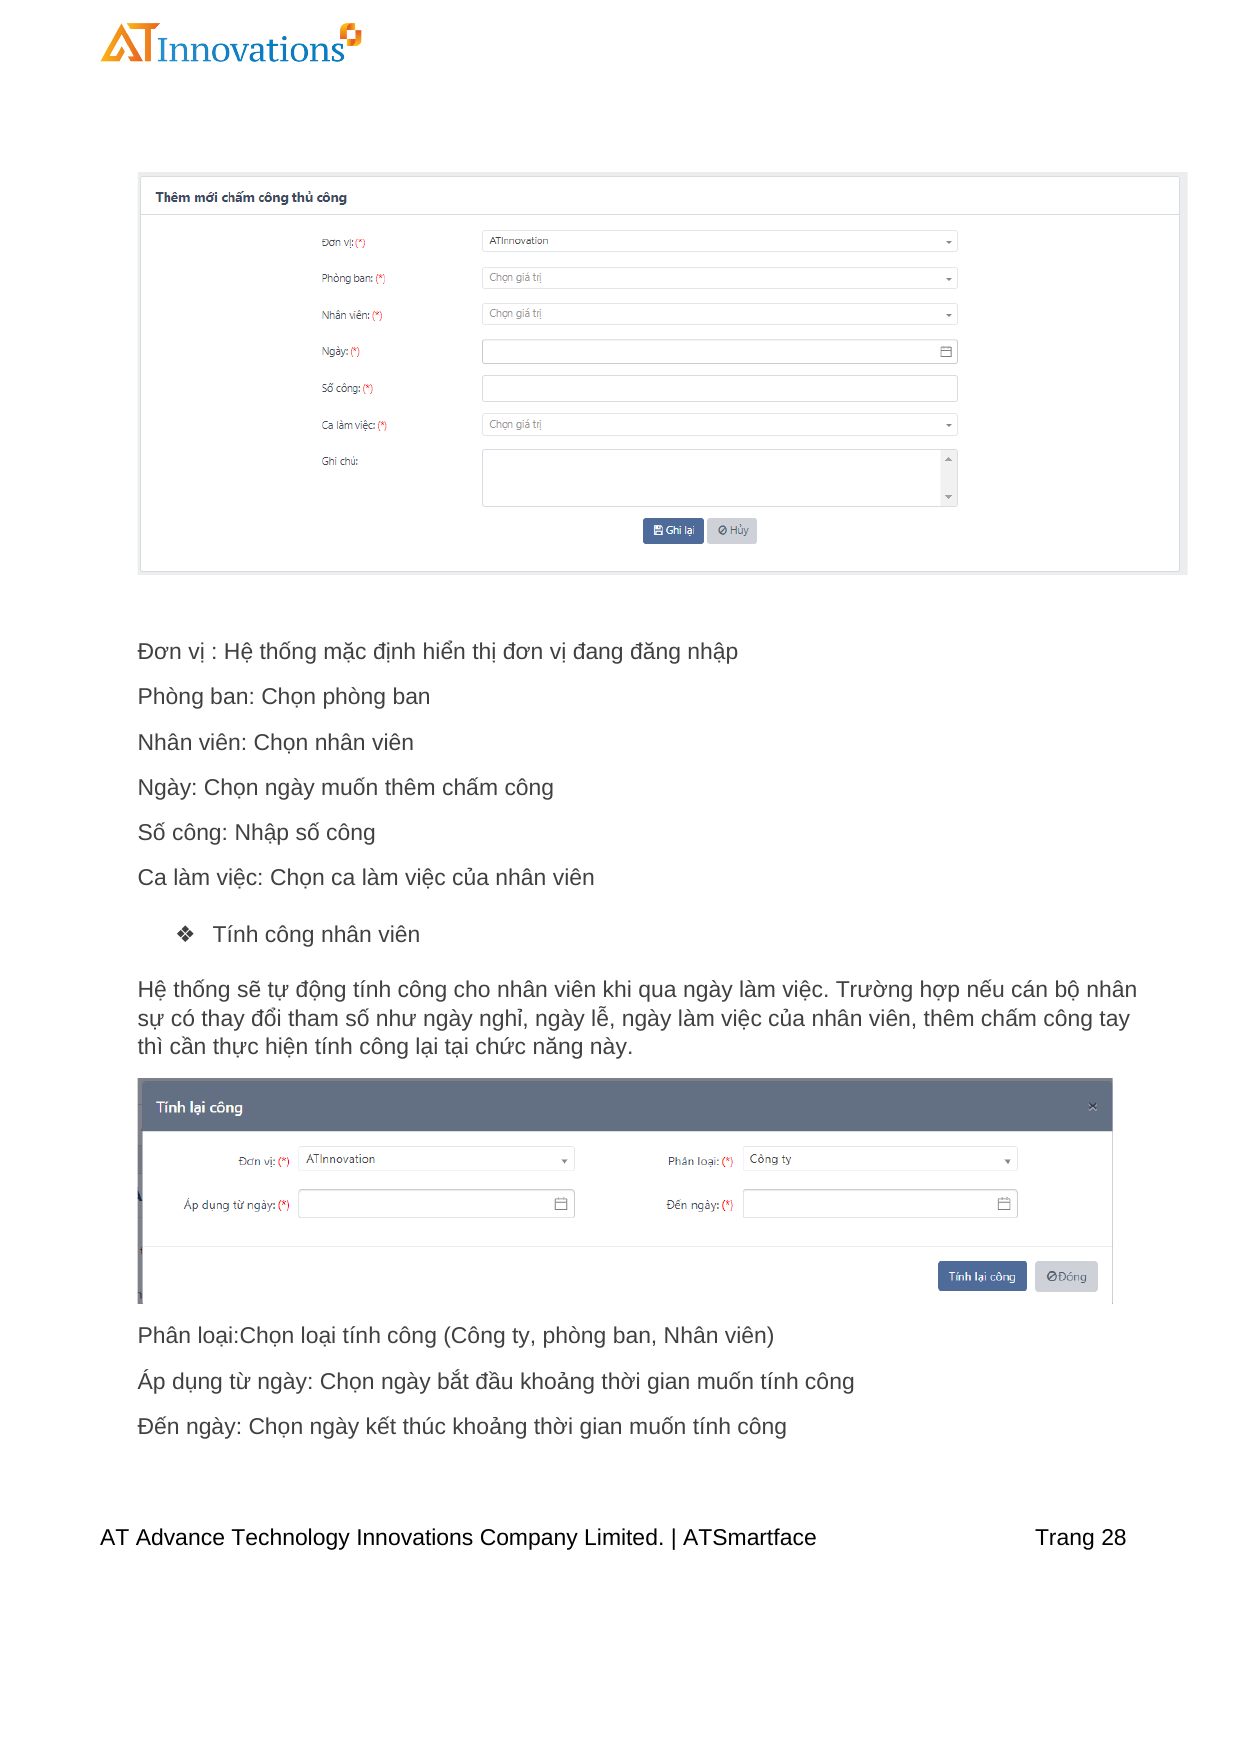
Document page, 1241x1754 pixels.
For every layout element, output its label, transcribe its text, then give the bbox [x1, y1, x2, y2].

text Nhân viên: Chọn nhân viên [137, 728, 1150, 755]
picture [100, 23, 362, 62]
text Hệ thống sẽ tự động tính công cho nhân viên khi qua ngày làm việc. Trường hợp nếu cán bộ nhân sự có thay đổi tham số như ngày nghỉ, ngày lễ, ngày làm việc của nhân viên, thêm chấm công tay thì cần thực hiện tính công lại tại chức năng này. [137, 976, 1150, 1059]
text Phòng ban: Chọn phòng ban [137, 683, 1150, 710]
list Tính công nhân viên [175, 909, 1150, 956]
text Áp dụng từ ngày: Chọn ngày bắt đầu khoảng thời gian muốn tính công [137, 1368, 1150, 1394]
text Phân loại:Chọn loại tính công (Công ty, phòng ban, Nhân viên) [137, 1322, 1150, 1349]
picture [137, 1078, 1113, 1304]
text Đến ngày: Chọn ngày kết thúc khoảng thời gian muốn tính công [137, 1413, 1150, 1439]
text Đơn vị : Hệ thống mặc định hiển thị đơn vị đang đăng nhập [137, 638, 1150, 664]
picture [137, 172, 1188, 575]
text Ca làm việc: Chọn ca làm việc của nhân viên [137, 864, 1150, 890]
text Số công: Nhập số công [137, 819, 1150, 845]
text Ngày: Chọn ngày muốn thêm chấm công [137, 773, 1150, 800]
